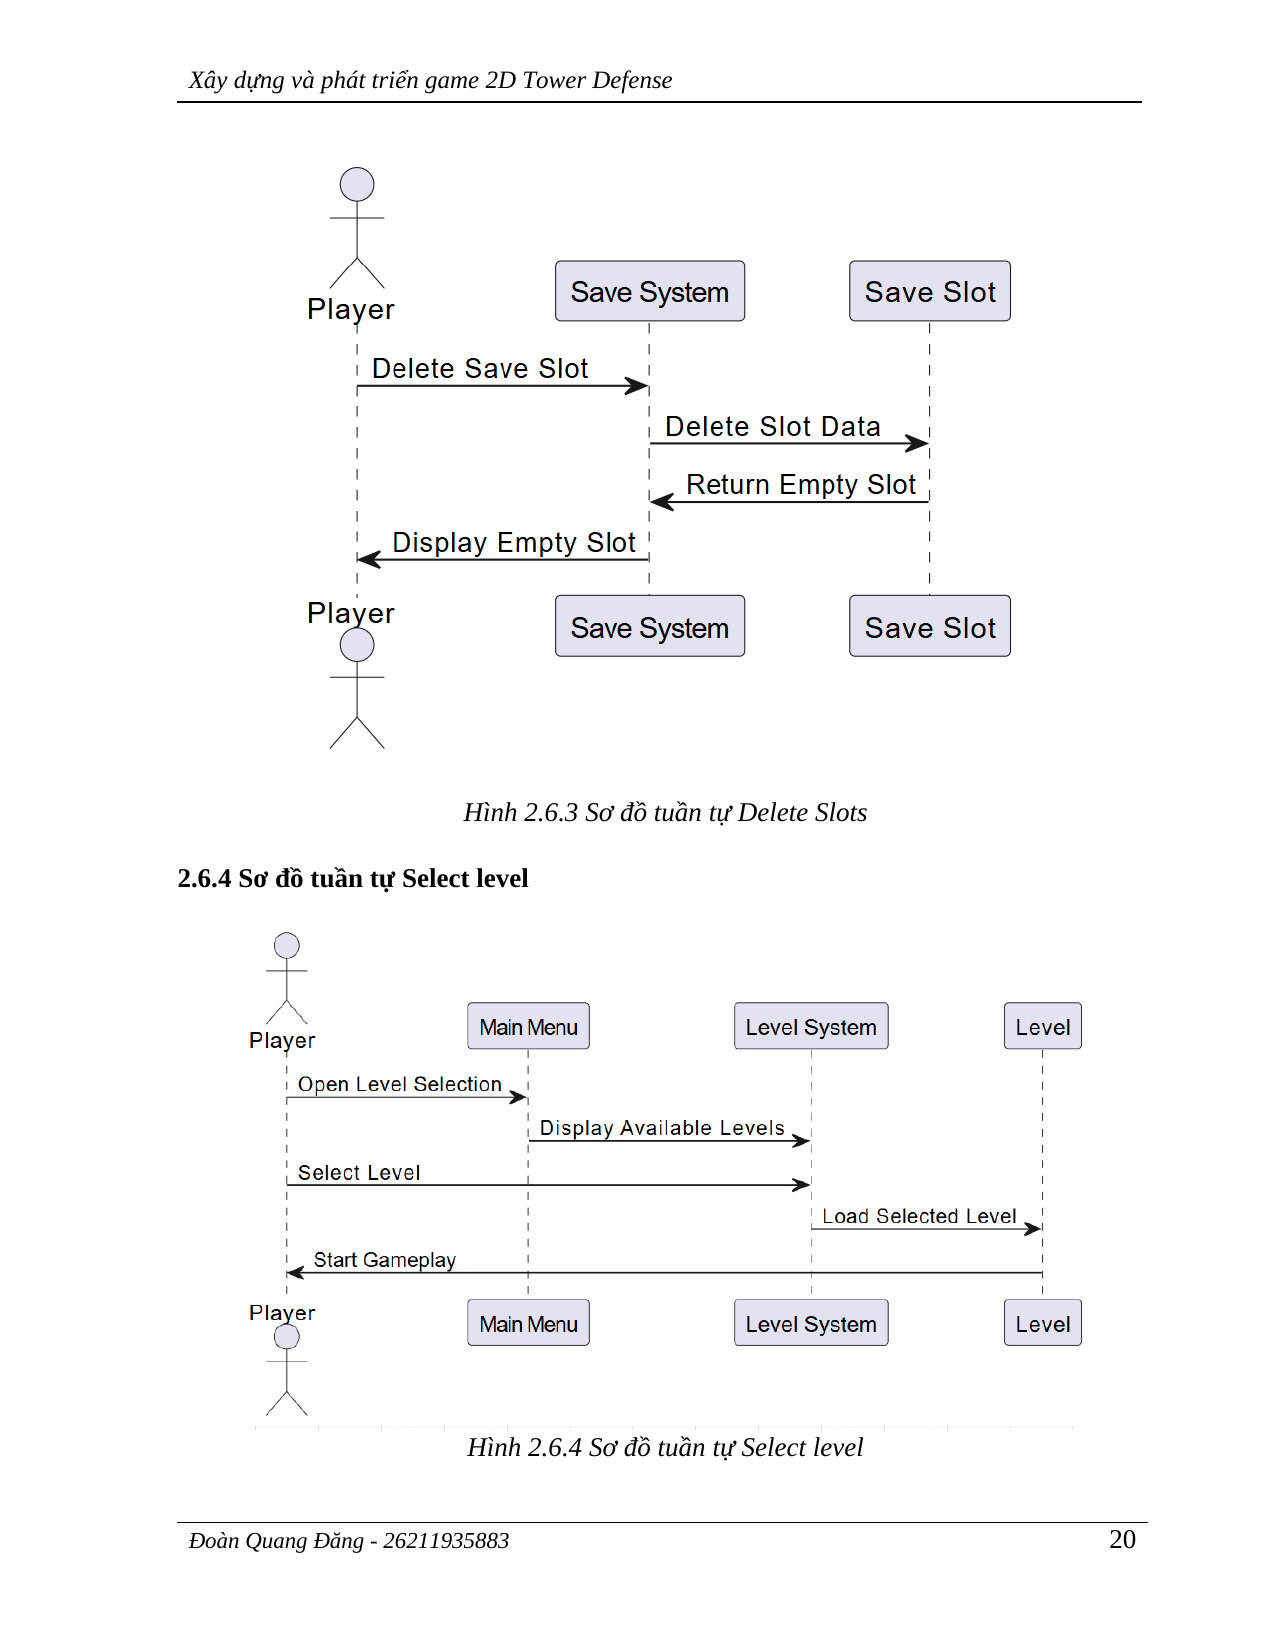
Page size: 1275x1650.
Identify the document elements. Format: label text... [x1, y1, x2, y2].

subtitle 2.6.4 Sơ đồ tuần tự Select level [177, 863, 1156, 894]
picture [286, 133, 1047, 797]
picture [248, 925, 1086, 1431]
text Hình 2.6.3 Sơ đồ tuần tự Delete Slots [177, 796, 1156, 827]
text Hình 2.6.4 Sơ đồ tuần tự Select level [177, 1431, 1156, 1462]
